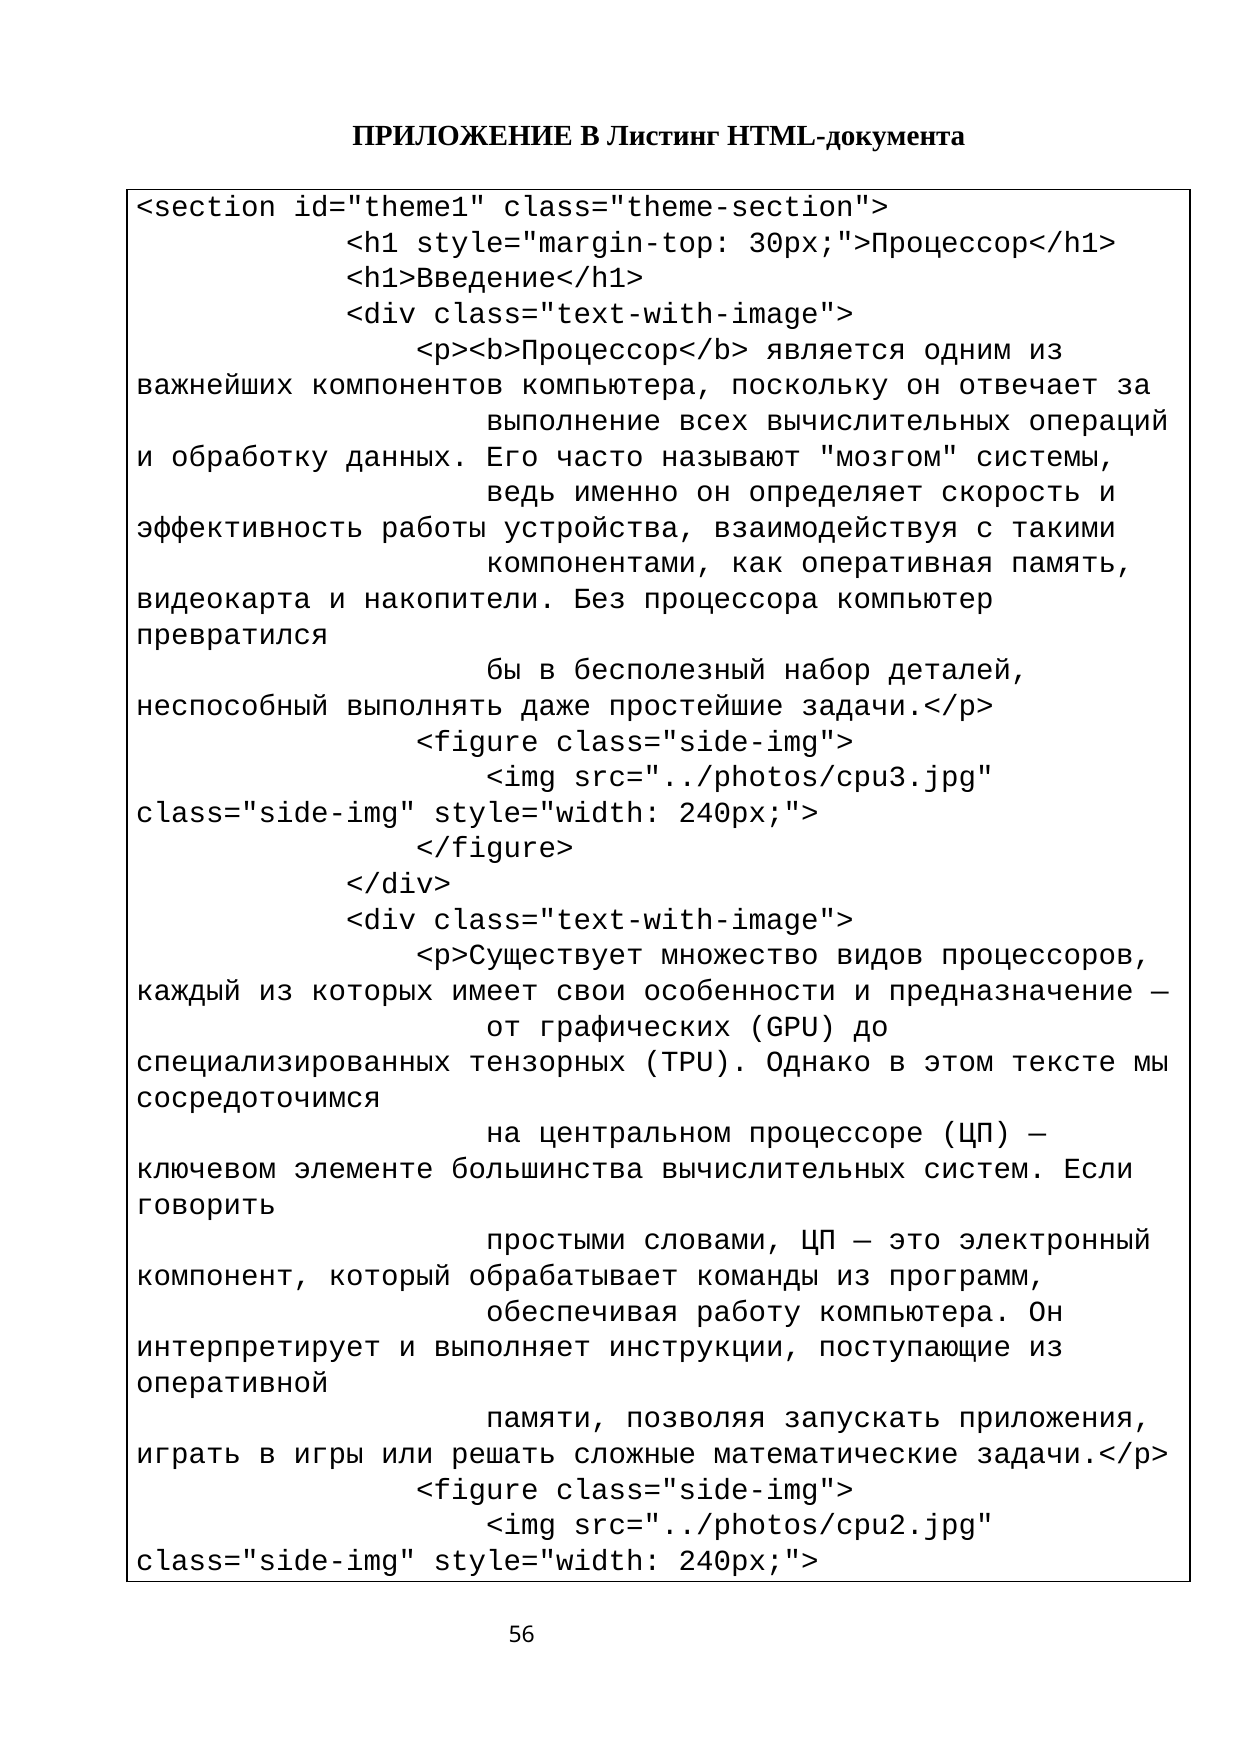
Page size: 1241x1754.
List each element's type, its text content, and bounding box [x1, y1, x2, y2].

text компонентами, как оперативная память, видеокарта и накопители. Без процессора компьютер превратился [128, 545, 1189, 652]
text </div> [128, 866, 1189, 902]
text <div class="text-with-image"> [128, 902, 1189, 937]
text <p>Существует множество видов процессоров, каждый из которых имеет свои особенности и предназначение — [128, 937, 1189, 1008]
text <figure class="side-img"> [128, 1472, 1189, 1507]
text простыми словами, ЦП — это электронный компонент, который обрабатывает команды из программ, [128, 1222, 1189, 1293]
text <figure class="side-img"> [128, 723, 1189, 759]
text <h1 style="margin-top: 30px;">Процессор</h1> [128, 225, 1189, 260]
text памяти, позволяя запускать приложения, играть в игры или решать сложные математические задачи.</p> [128, 1400, 1189, 1472]
text от графических (GPU) до специализированных тензорных (TPU). Однако в этом тексте мы сосредоточимся [128, 1008, 1189, 1115]
text ведь именно он определяет скорость и эффективность работы устройства, взаимодействуя с такими [128, 474, 1189, 545]
text обеспечивая работу компьютера. Он интерпретирует и выполняет инструкции, поступающие из оперативной [128, 1293, 1189, 1400]
text </figure> [128, 830, 1189, 866]
text <div class="text-with-image"> [128, 296, 1189, 332]
text <section id="theme1" class="theme-section"> [128, 190, 1189, 225]
text ПРИЛОЖЕНИЕ В Листинг HTML-документа [136, 118, 1181, 152]
text выполнение всех вычислительных операций и обработку данных. Его часто называют "мозгом" системы, [128, 403, 1189, 474]
text бы в бесполезный набор деталей, неспособный выполнять даже простейшие задачи.</p> [128, 652, 1189, 723]
text <h1>Введение</h1> [128, 260, 1189, 296]
text <p><b>Процессор</b> является одним из важнейших компонентов компьютера, поскольку он отвечает за [128, 332, 1189, 403]
text на центральном процессоре (ЦП) — ключевом элементе большинства вычислительных систем. Если говорить [128, 1115, 1189, 1222]
text <img src="../photos/cpu2.jpg" class="side-img" style="width: 240px;"> [128, 1507, 1189, 1581]
text <img src="../photos/cpu3.jpg" class="side-img" style="width: 240px;"> [128, 759, 1189, 830]
